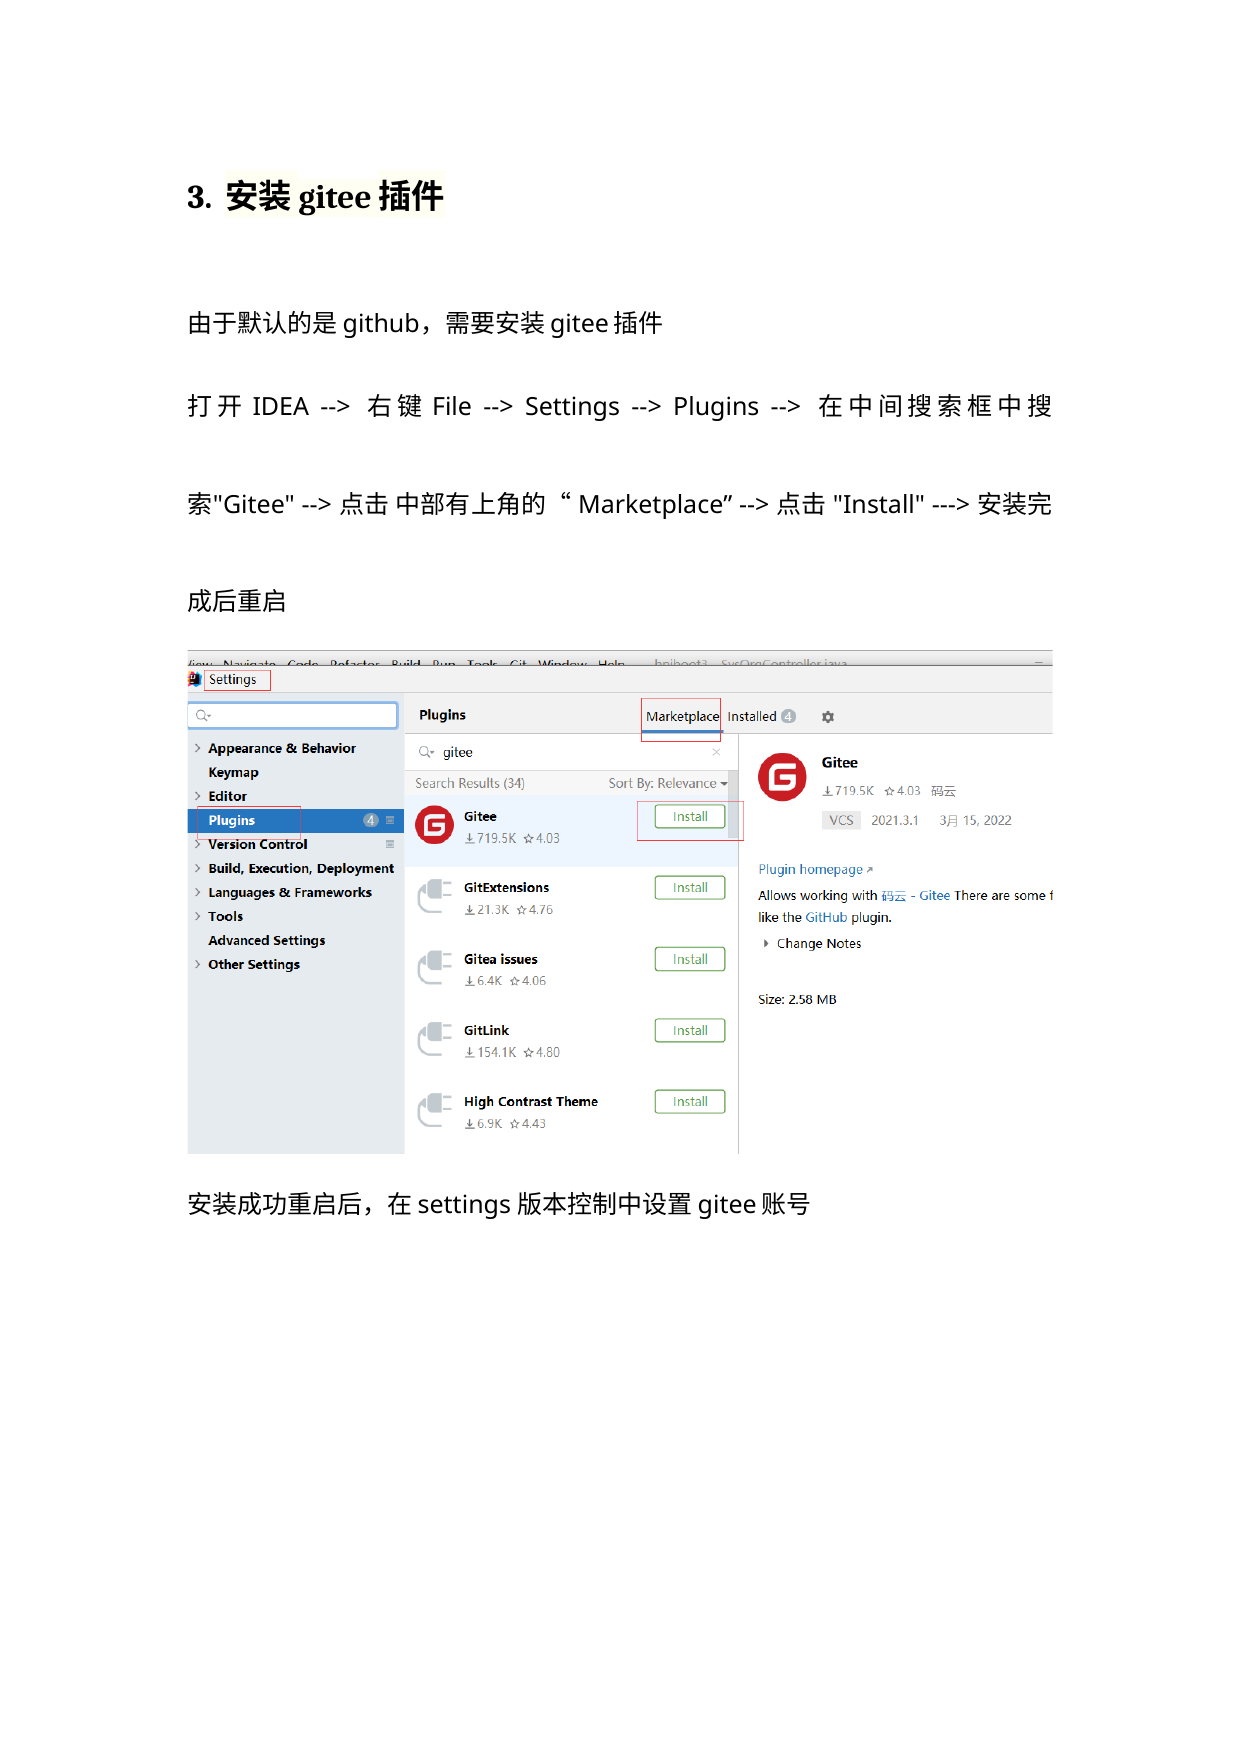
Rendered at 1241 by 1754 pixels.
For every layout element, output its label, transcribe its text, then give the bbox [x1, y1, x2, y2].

text 安装成功重启后，在settings 版本控制中设置gitee账号 [187, 1170, 1053, 1235]
text 打开IDEA --> 右键File --> Settings --> Plugins --> 在中间搜索框中搜索"Gitee" --> 点击 中部有上角的“ Marketplace” --> 点击 "Install" ---> 安装完成后重启 [187, 372, 1053, 632]
text 由于默认的是github，需要安装gitee插件 [187, 289, 1053, 354]
picture [187, 650, 1053, 1154]
subtitle 安装gitee插件 [187, 162, 1053, 227]
